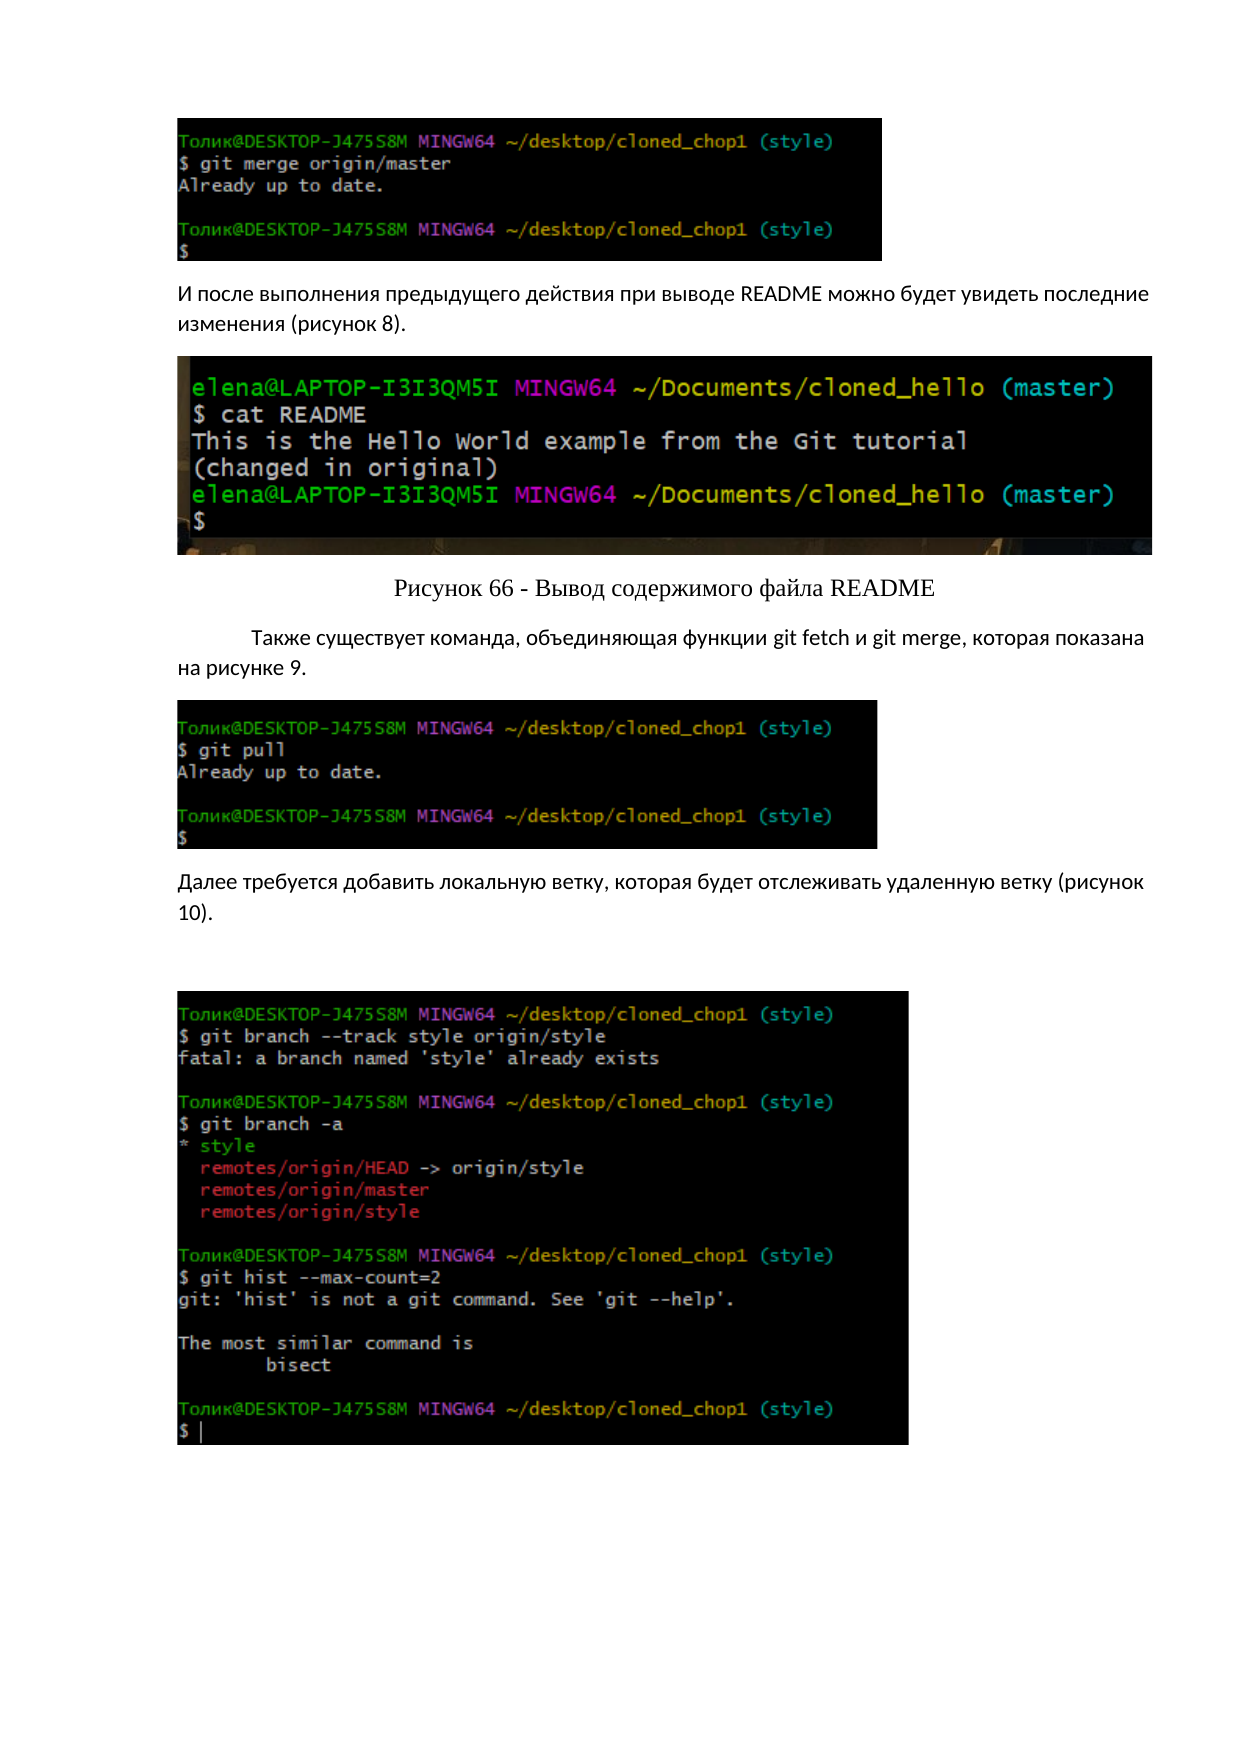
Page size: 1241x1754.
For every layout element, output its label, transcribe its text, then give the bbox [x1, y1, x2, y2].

picture [177, 118, 882, 261]
text Далее требуется добавить локальную ветку, которая будет отслеживать удаленную ветку (рисунок 10). [177, 867, 1152, 926]
text И после выполнения предыдущего действия при выводе README можно будет увидеть последние изменения (рисунок 8). [177, 279, 1152, 337]
picture [177, 700, 878, 849]
text Также существует команда, объединяющая функции git fetch и git merge, которая показана на рисунке 9. [177, 623, 1152, 681]
text Рисунок 66 - Вывод содержимого файла README [177, 573, 1152, 602]
picture [177, 356, 1153, 555]
picture [177, 991, 909, 1445]
